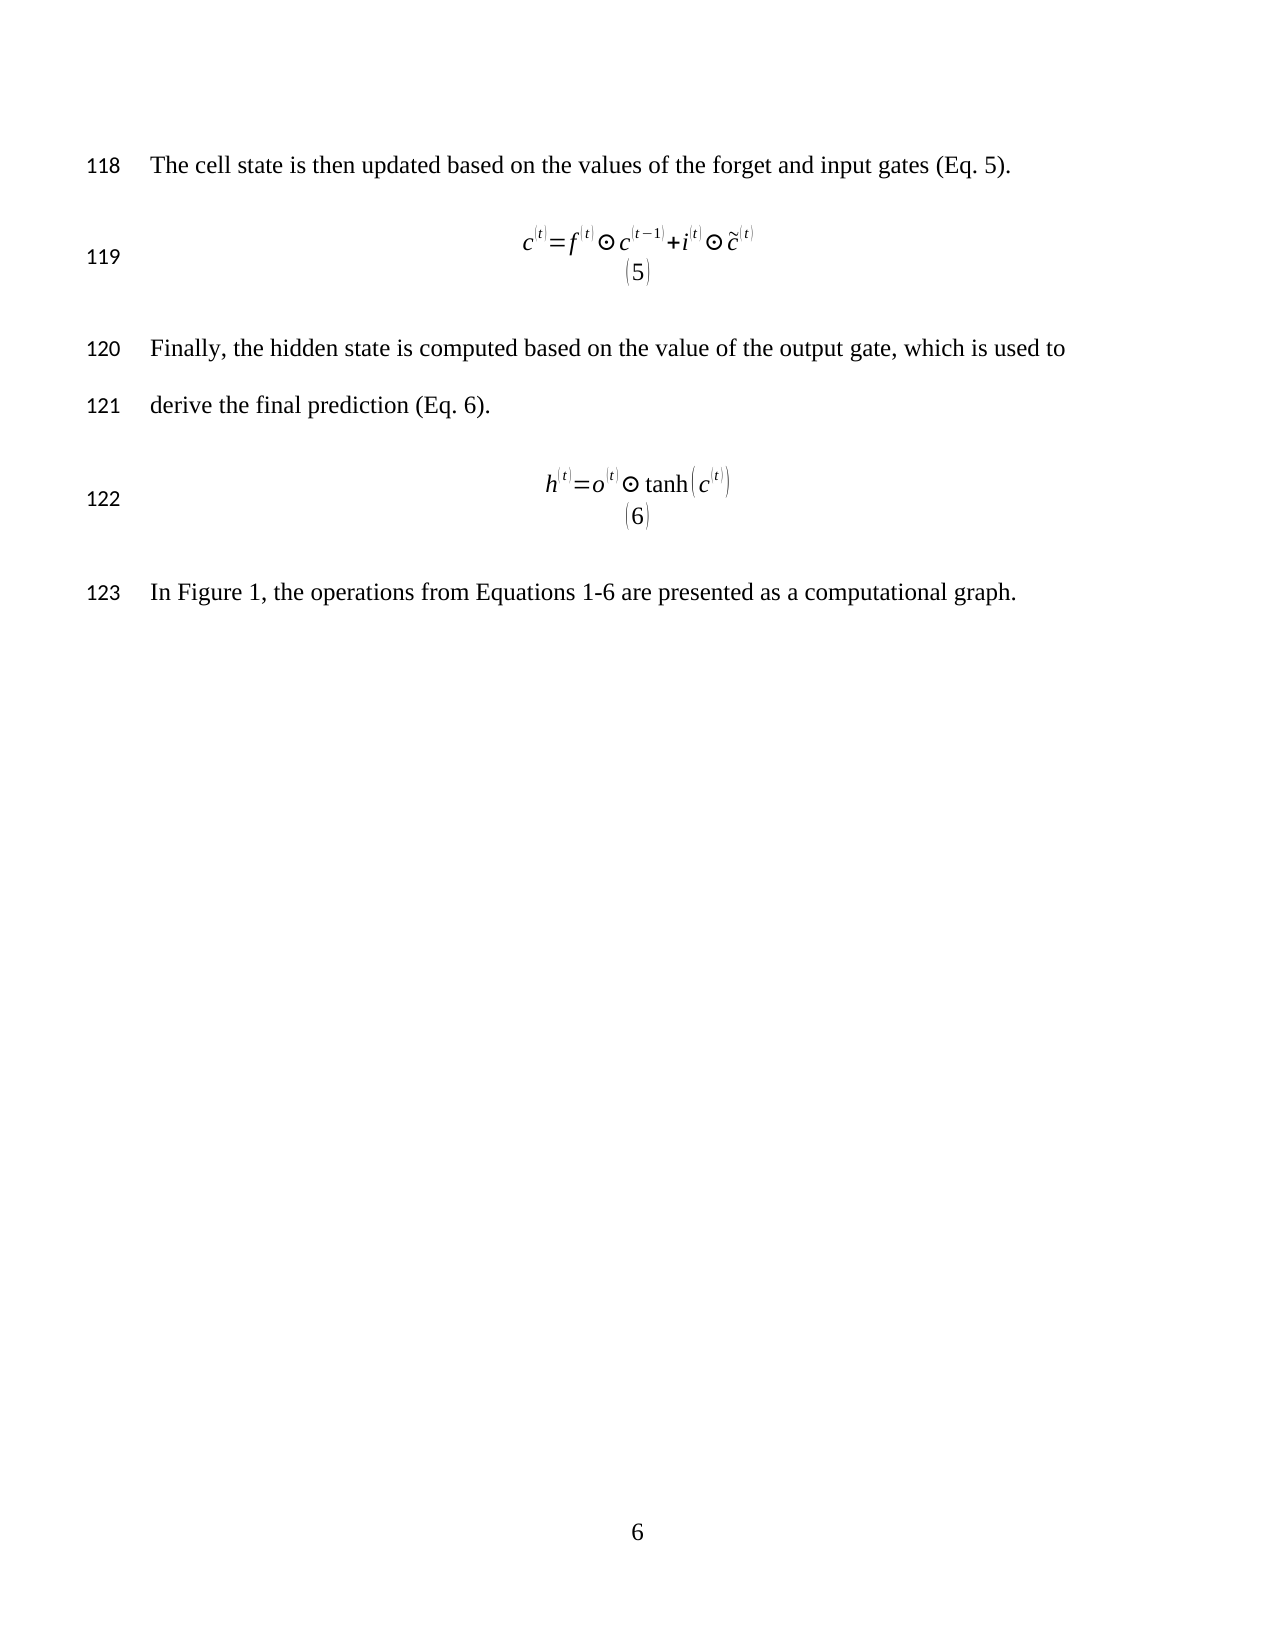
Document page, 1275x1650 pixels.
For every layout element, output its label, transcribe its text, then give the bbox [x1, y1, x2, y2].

text In Figure 1, the operations from Equations 1-6 are presented as a computational graph. [150, 577, 1125, 606]
text Finally, the hidden state is computed based on the value of the output gate, which is used to derive the final prediction (Eq. 6). [150, 333, 1125, 419]
text The cell state is then updated based on the values of the forget and input gates (Eq. 5). [150, 150, 1125, 179]
